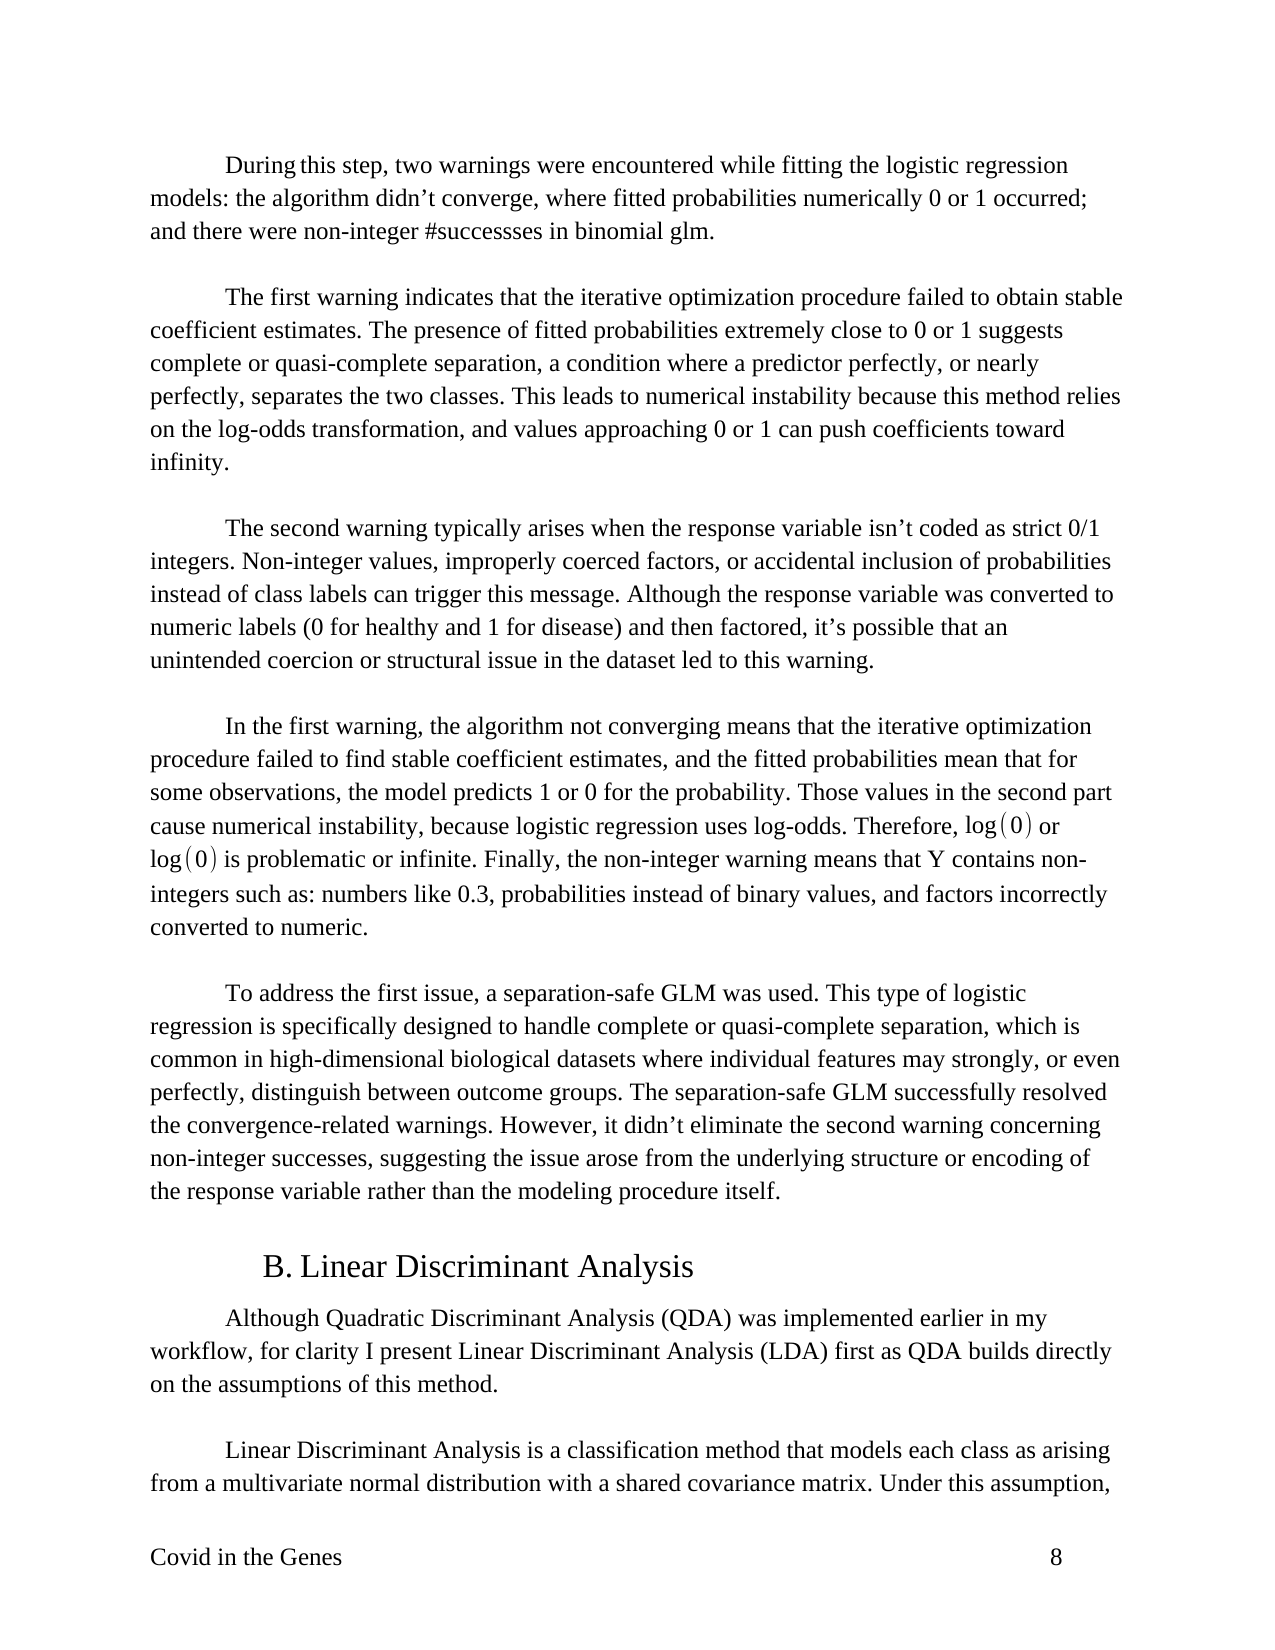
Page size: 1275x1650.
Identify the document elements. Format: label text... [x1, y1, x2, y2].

text Although Quadratic Discriminant Analysis (QDA) was implemented earlier in my workflow, for clarity I present Linear Discriminant Analysis (LDA) first as QDA builds directly on the assumptions of this method. [150, 1303, 1125, 1398]
subtitle Linear Discriminant Analysis [262, 1246, 1125, 1285]
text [150, 1435, 1125, 1497]
text The second warning typically arises when the response variable isn’t coded as strict 0/1 integers. Non-integer values, improperly coerced factors, or accidental inclusion of probabilities instead of class labels can trigger this message. Although the response variable was converted to numeric labels (0 for healthy and 1 for disease) and then factored, it’s possible that an unintended coercion or structural issue in the dataset led to this warning. [150, 513, 1125, 674]
text The first warning indicates that the iterative optimization procedure failed to obtain stable coefficient estimates. The presence of fitted probabilities extremely close to 0 or 1 suggests complete or quasi-complete separation, a condition where a predictor perfectly, or nearly perfectly, separates the two classes. This leads to numerical instability because this method relies on the log-odds transformation, and values approaching 0 or 1 can push coefficients toward infinity. [150, 282, 1125, 476]
text To address the first issue, a separation-safe GLM was used. This type of logistic regression is specifically designed to handle complete or quasi-complete separation, which is common in high-dimensional biological datasets where individual features may strongly, or even perfectly, distinguish between outcome groups. The separation-safe GLM successfully resolved the convergence-related warnings. However, it didn’t eliminate the second warning concerning non-integer successes, suggesting the issue arose from the underlying structure or encoding of the response variable rather than the modeling procedure itself. [150, 978, 1125, 1204]
text In the first warning, the algorithm not converging means that the iterative optimization procedure failed to find stable coefficient estimates, and the fitted probabilities mean that for some observations, the model predicts 1 or 0 for the probability. Those values in the second part cause numerical instability, because logistic regression uses log-odds. Therefore, or is problematic or infinite. Finally, the non-integer warning means that Y contains non-integers such as: numbers like 0.3, probabilities instead of binary values, and factors incorrectly converted to numeric. [150, 711, 1125, 940]
text During this step, two warnings were encountered while fitting the logistic regression models: the algorithm didn’t converge, where fitted probabilities numerically 0 or 1 occurred; and there were non-integer #successses in binomial glm. [150, 150, 1125, 245]
